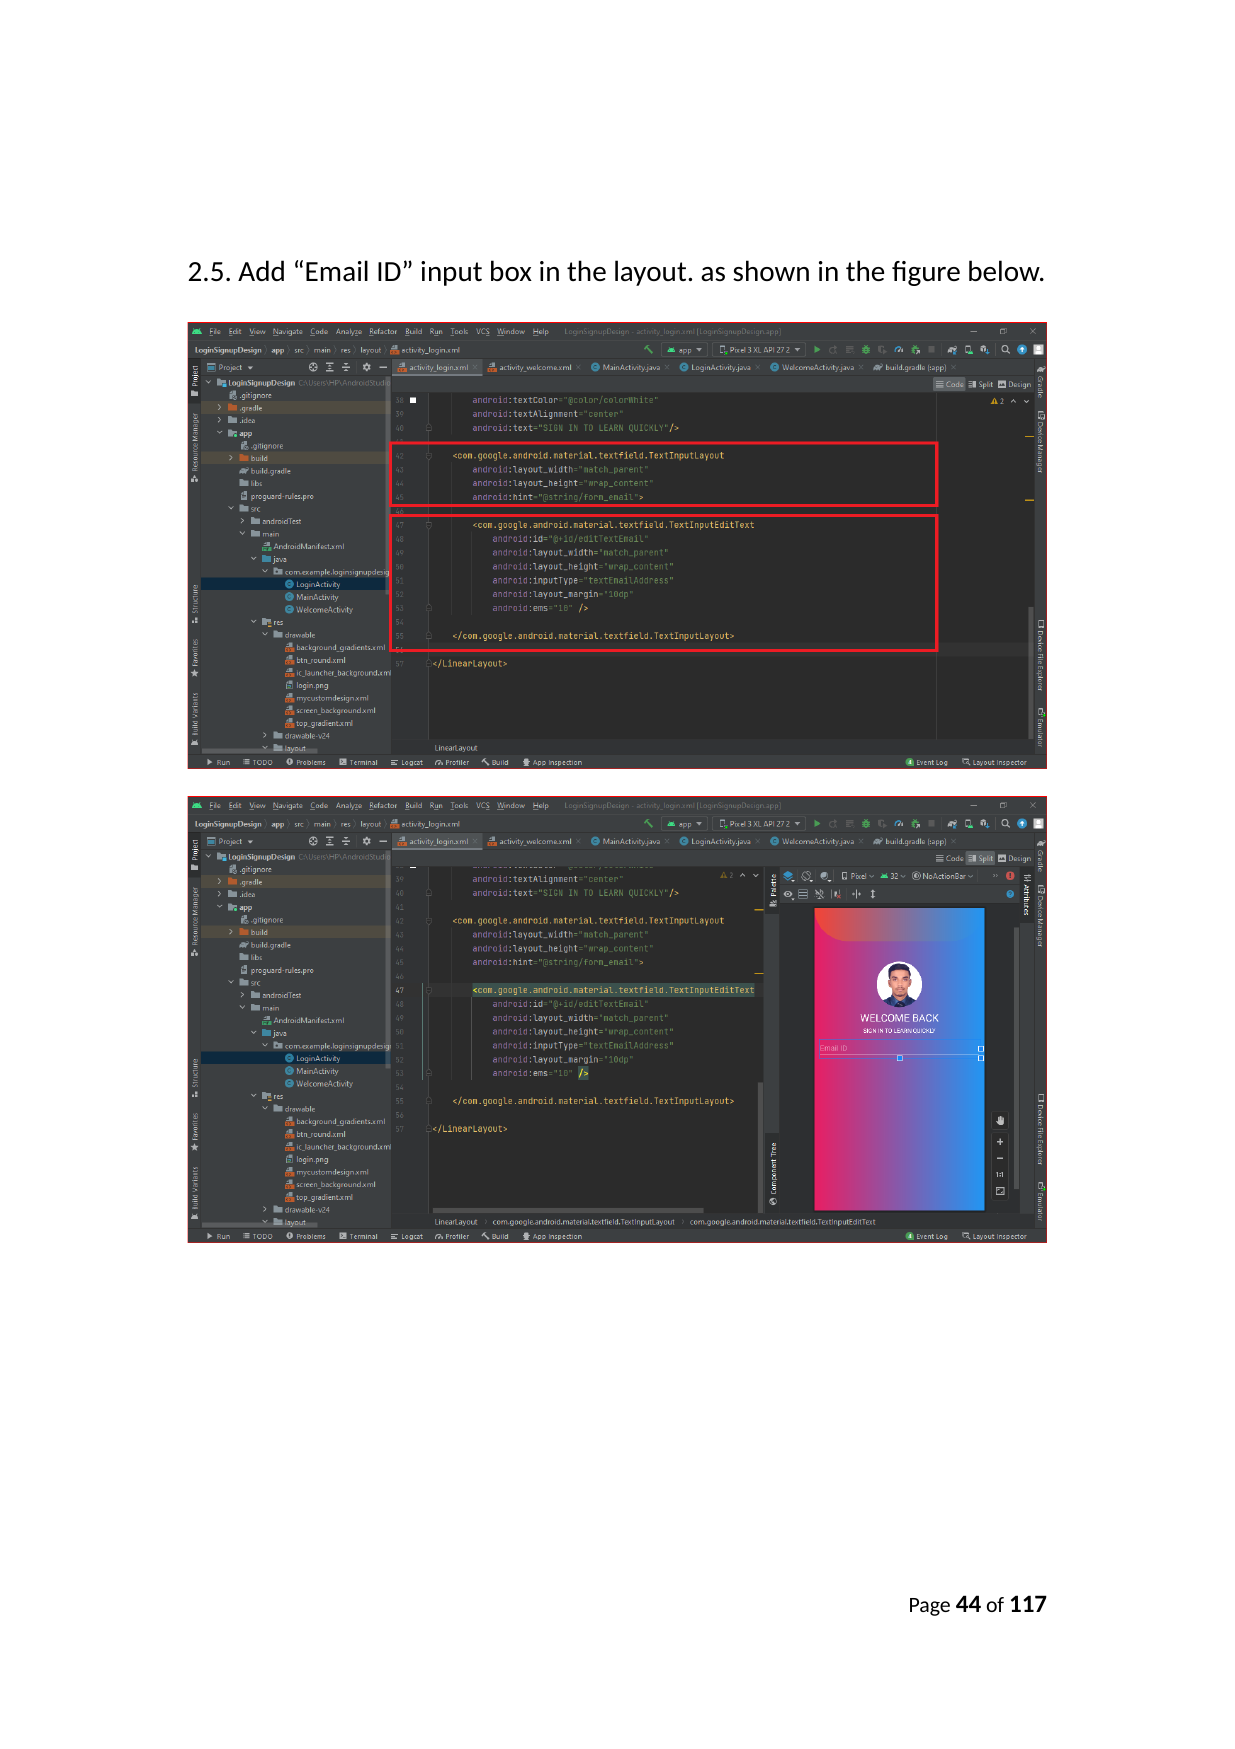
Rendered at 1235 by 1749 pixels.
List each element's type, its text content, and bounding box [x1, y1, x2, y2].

text 2.5. Add “Email ID” input box in the layout. as shown in the figure below. [187, 238, 1047, 303]
picture [187, 796, 1047, 1243]
picture [187, 322, 1047, 769]
